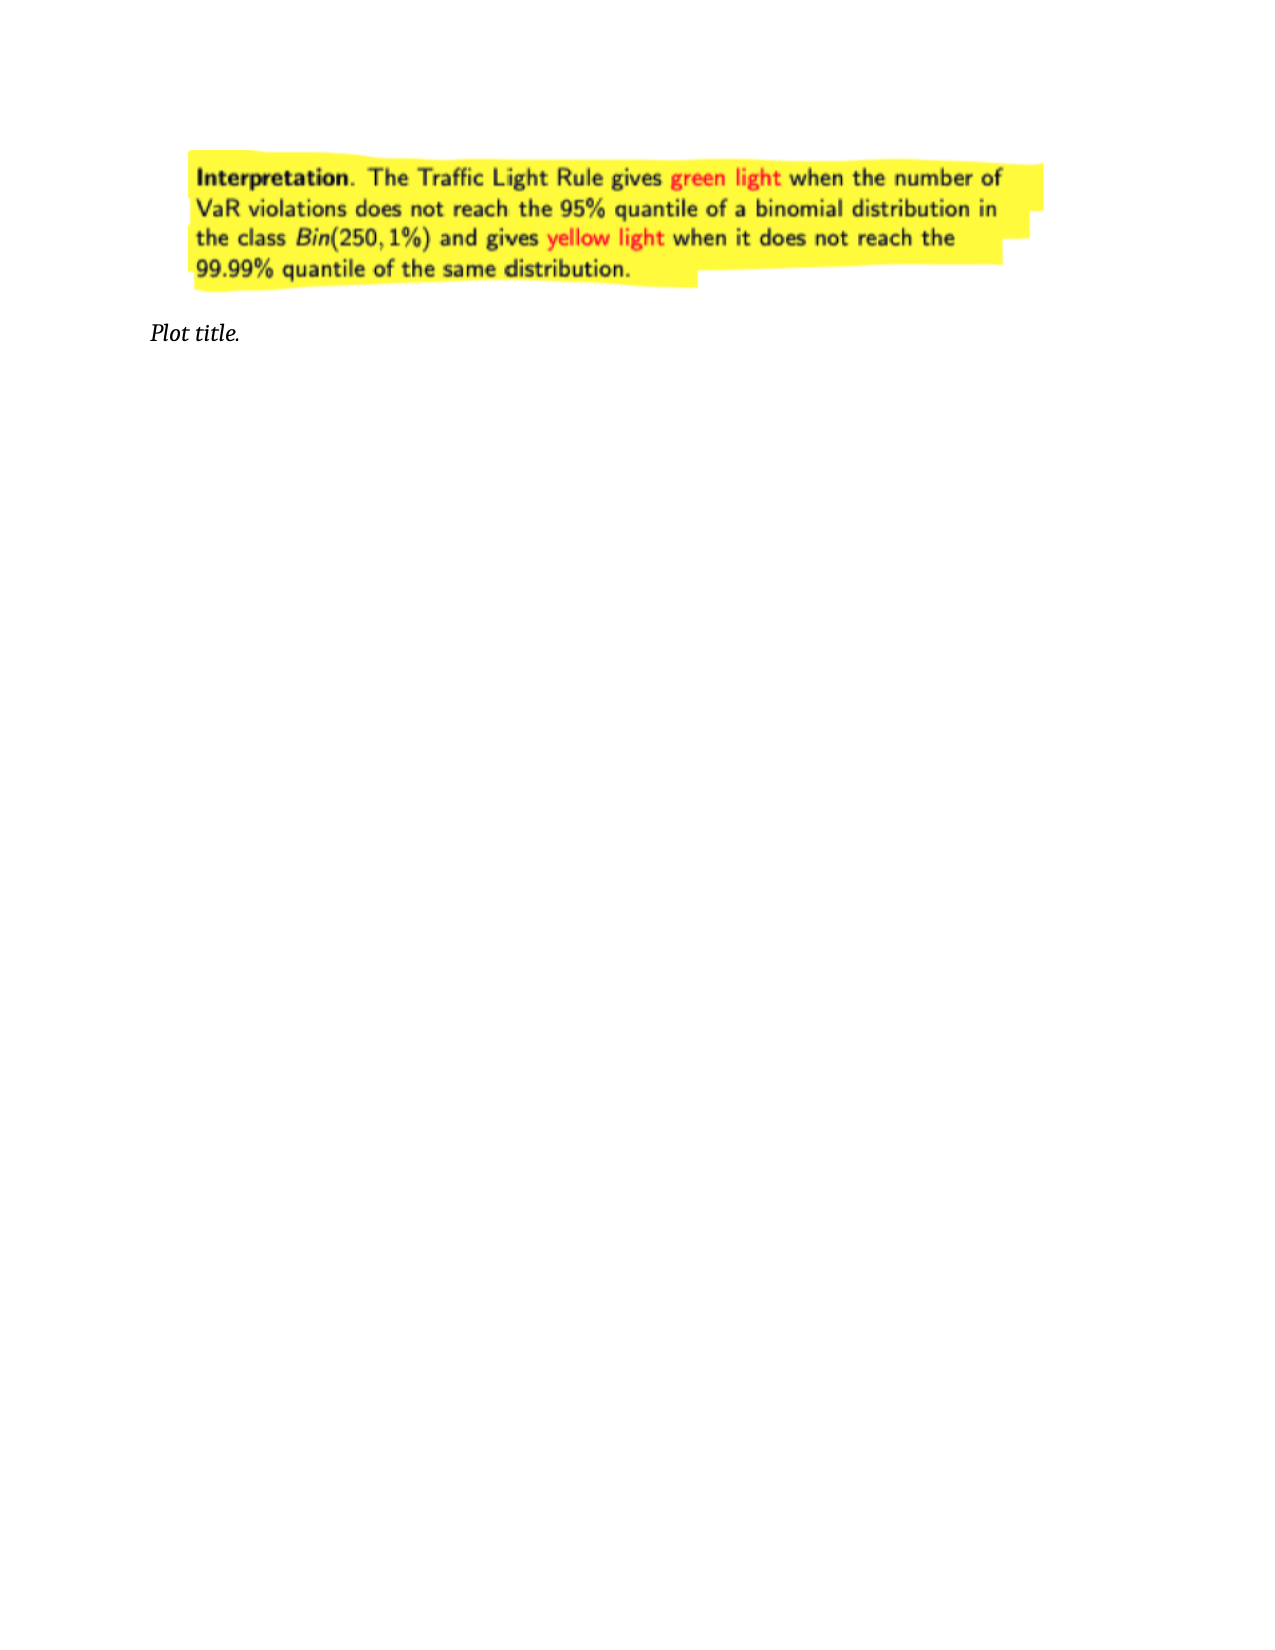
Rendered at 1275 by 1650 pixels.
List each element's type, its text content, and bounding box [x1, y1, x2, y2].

picture [168, 150, 1044, 298]
text Plot title. [150, 319, 1125, 348]
